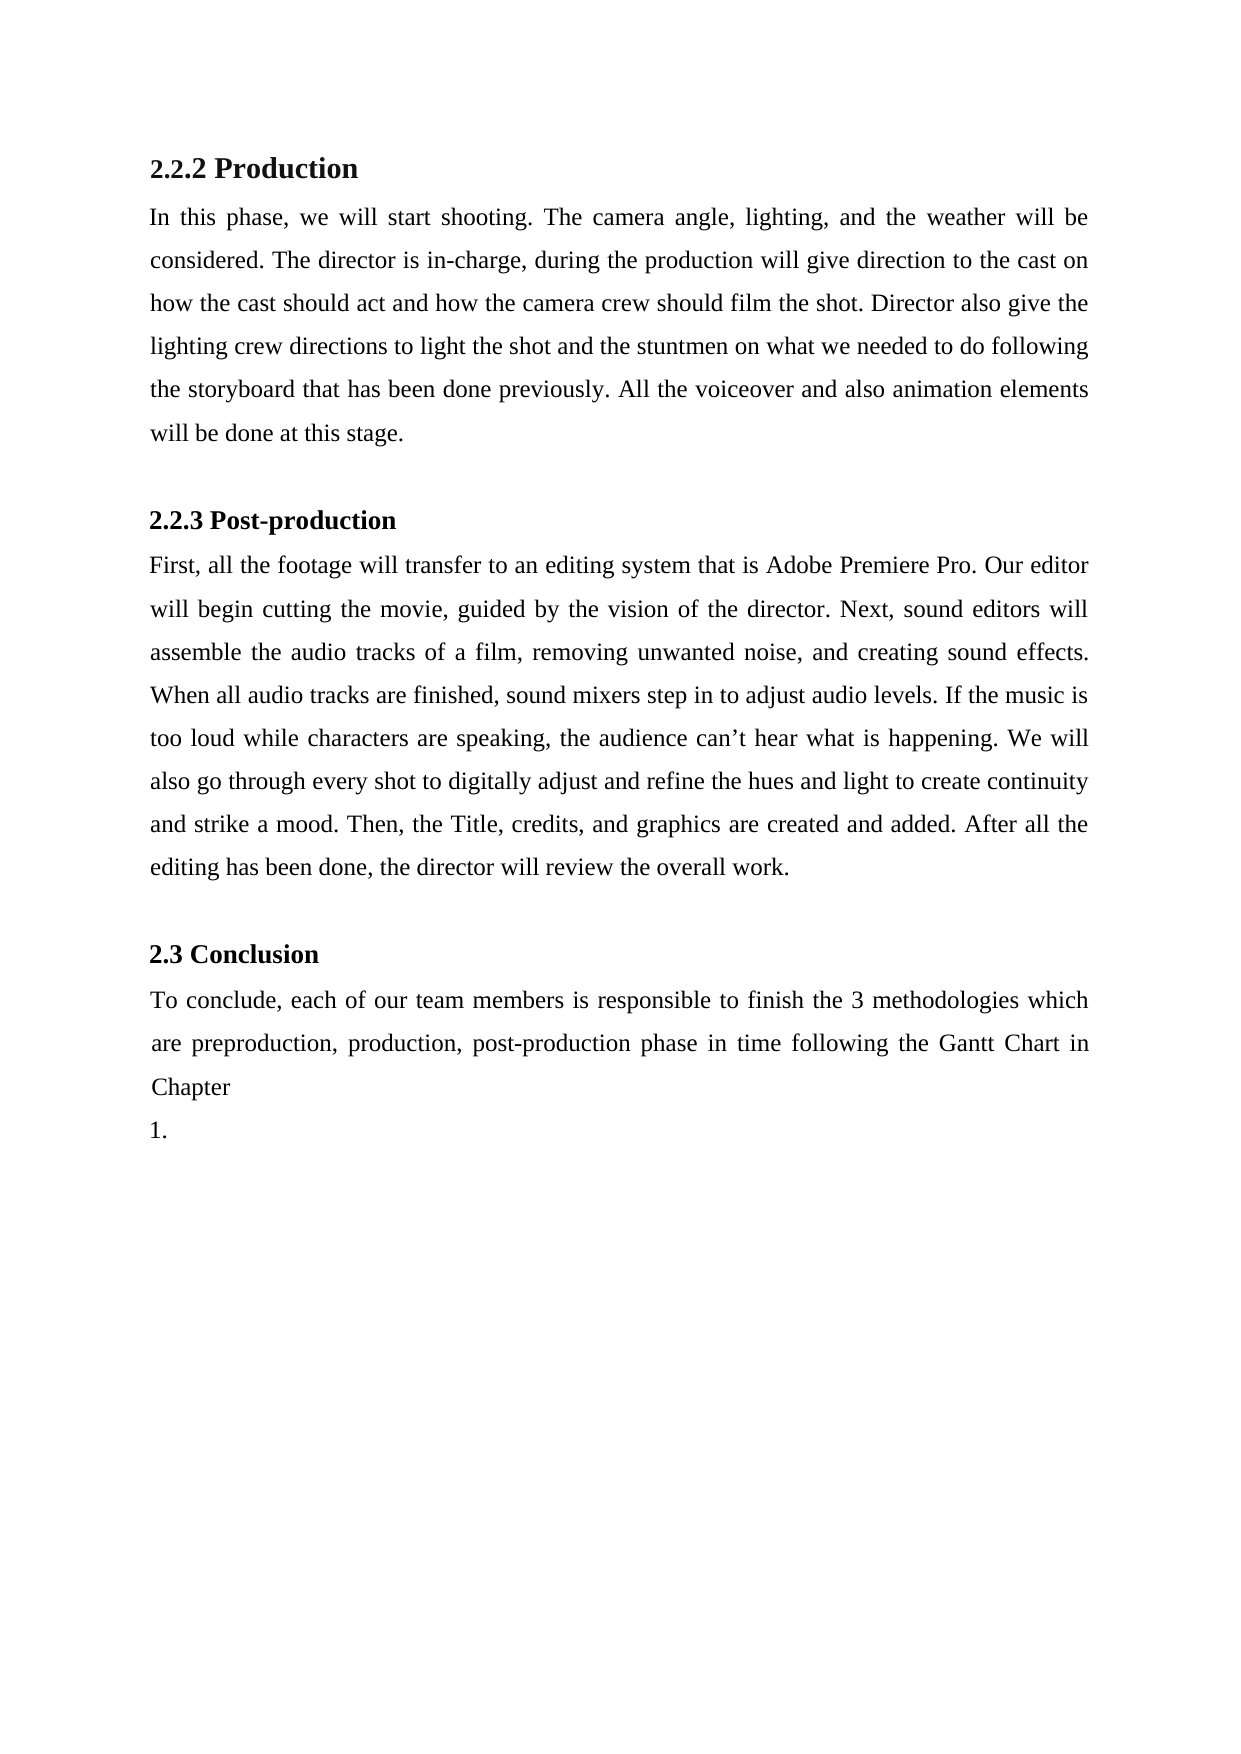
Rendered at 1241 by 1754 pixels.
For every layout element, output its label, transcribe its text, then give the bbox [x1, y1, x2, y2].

subtitle 2.2.2 Production [150, 150, 975, 185]
text 1. [149, 1115, 1090, 1143]
text To conclude, each of our team members is responsible to finish the 3 methodologies which are preproduction, production, post-production phase in time following the Gantt Chart in Chapter [150, 985, 1090, 1100]
subtitle 2.2.3 Post-production [149, 504, 975, 535]
text In this phase, we will start shooting. The camera angle, lighting, and the weather will be considered. The director is in-charge, during the production will give direction to the cast on how the cast should act and how the camera crew should film the shot. Director also give the lighting crew directions to light the shot and the stuntmen on what we needed to do following the storyboard that has been done previously. All the voiceover and also animation elements will be done at this stage. [149, 202, 1090, 446]
text First, all the footage will transfer to an editing system that is Adobe Premiere Pro. Our editor will begin cutting the movie, guided by the vision of the director. Next, sound editors will assemble the audio tracks of a film, removing unwanted noise, and creating sound effects. When all audio tracks are finished, sound mixers step in to adjust audio levels. If the music is too loud while characters are speaking, the audience can’t hear what is happening. We will also go through every shot to digitally adjust and refine the hues and light to create continuity and strike a mood. Then, the Title, credits, and graphics are created and added. After all the editing has been done, the director will review the overall work. [149, 551, 1090, 881]
subtitle 2.3 Conclusion [149, 939, 975, 970]
